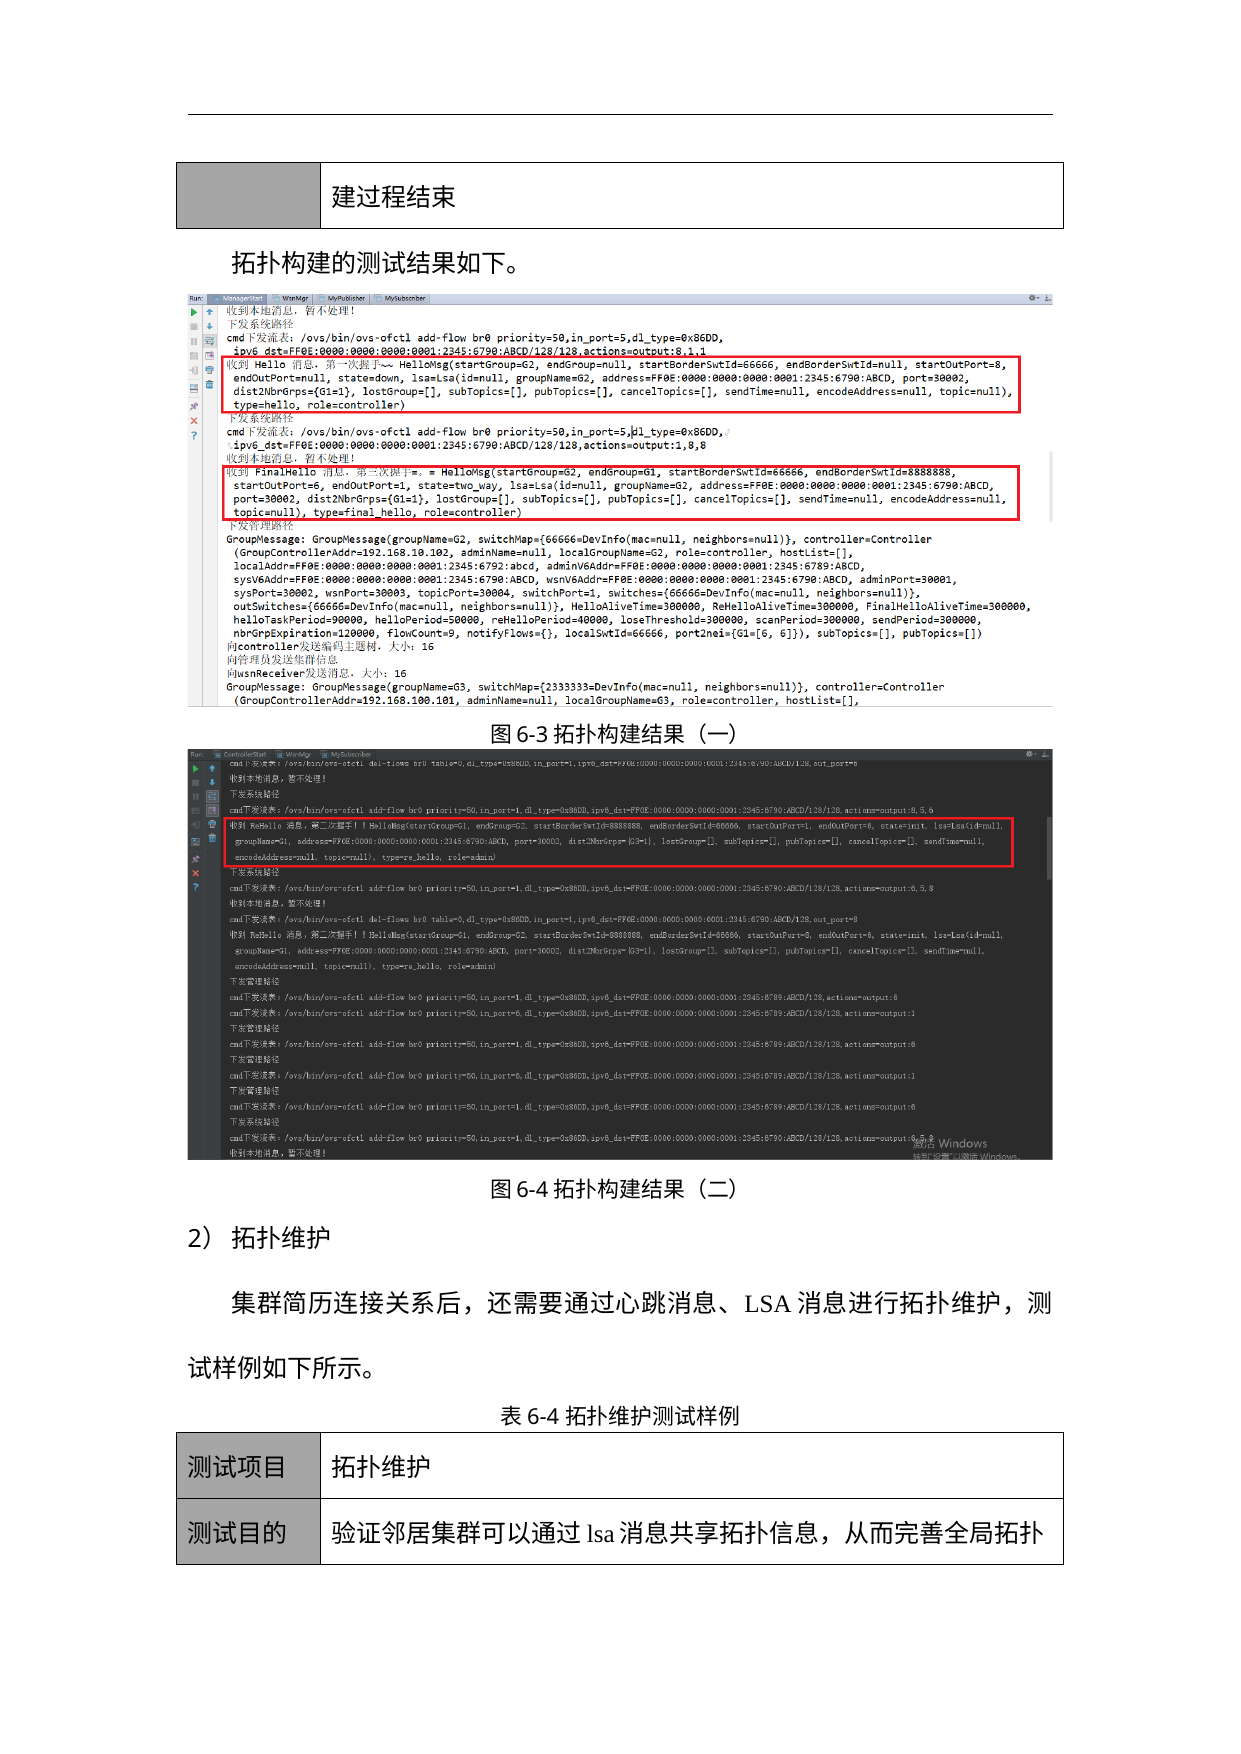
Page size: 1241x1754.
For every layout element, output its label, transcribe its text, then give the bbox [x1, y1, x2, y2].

table_cell 测试目的 [177, 1499, 320, 1564]
table_header 测试项目 [177, 1433, 320, 1498]
text 图6-3 拓扑构建结果（一） [187, 717, 1053, 749]
table_cell 验证邻居集群可以通过lsa消息共享拓扑信息，从而完善全局拓扑 [321, 1499, 1063, 1564]
table_cell 结果分析 [177, 163, 320, 228]
picture [187, 749, 1053, 1160]
text 集群简历连接关系后，还需要通过心跳消息、LSA消息进行拓扑维护，测试样例如下所示。 [187, 1269, 1053, 1399]
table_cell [321, 163, 1063, 228]
text 表6-4 拓扑维护测试样例 [187, 1399, 1053, 1432]
text 拓扑构建的测试结果如下。 [187, 229, 1053, 294]
list 拓扑维护 [187, 1204, 1053, 1269]
picture [187, 294, 1053, 707]
table_header 拓扑维护 [321, 1433, 1063, 1498]
text 图6-4 拓扑构建结果（二） [187, 1172, 1053, 1204]
